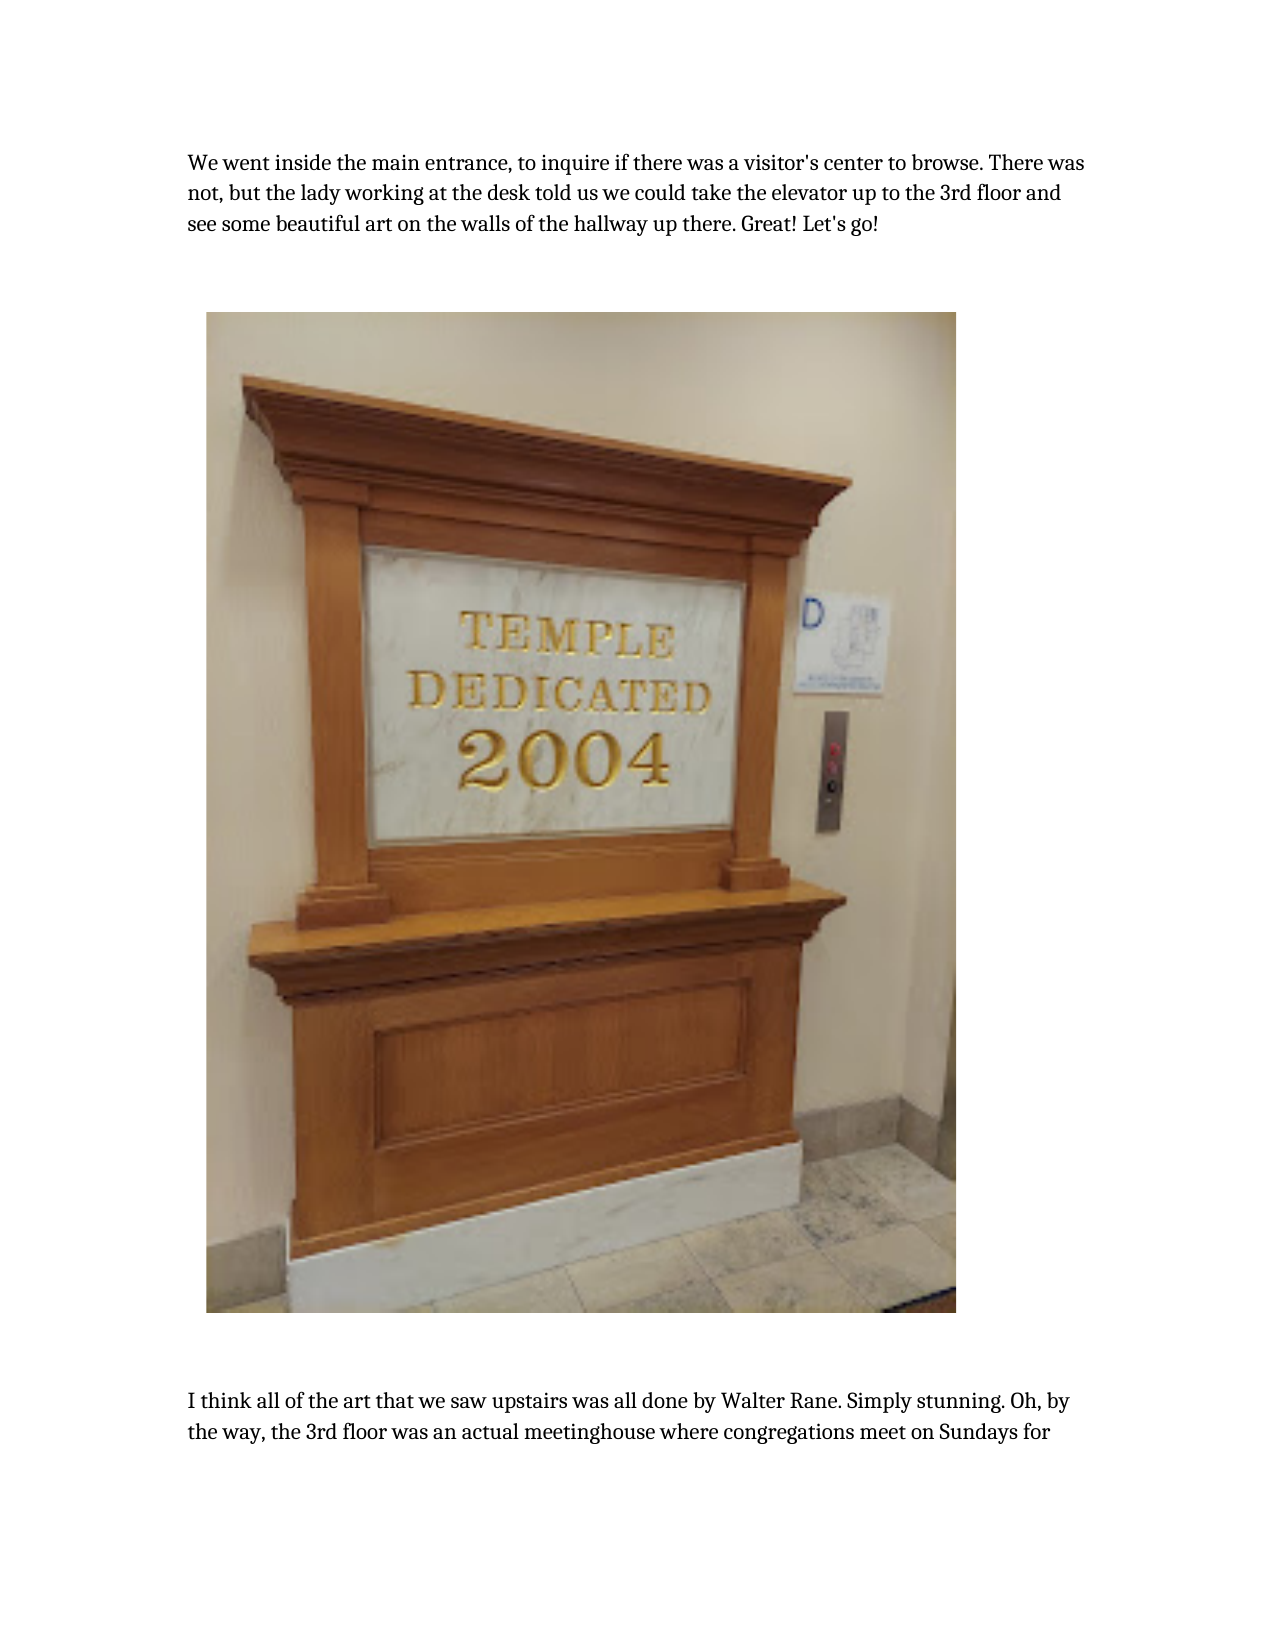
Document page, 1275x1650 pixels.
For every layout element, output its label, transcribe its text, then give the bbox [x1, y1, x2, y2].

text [187, 1388, 1087, 1445]
text We went inside the main entrance, to inquire if there was a visitor's center to browse. There was not, but the lady working at the desk told us we could take the elevator up to the 3rd floor and see some beautiful art on the walls of the hallway up there. Great! Let's go! [187, 150, 1087, 237]
picture [206, 312, 957, 1313]
